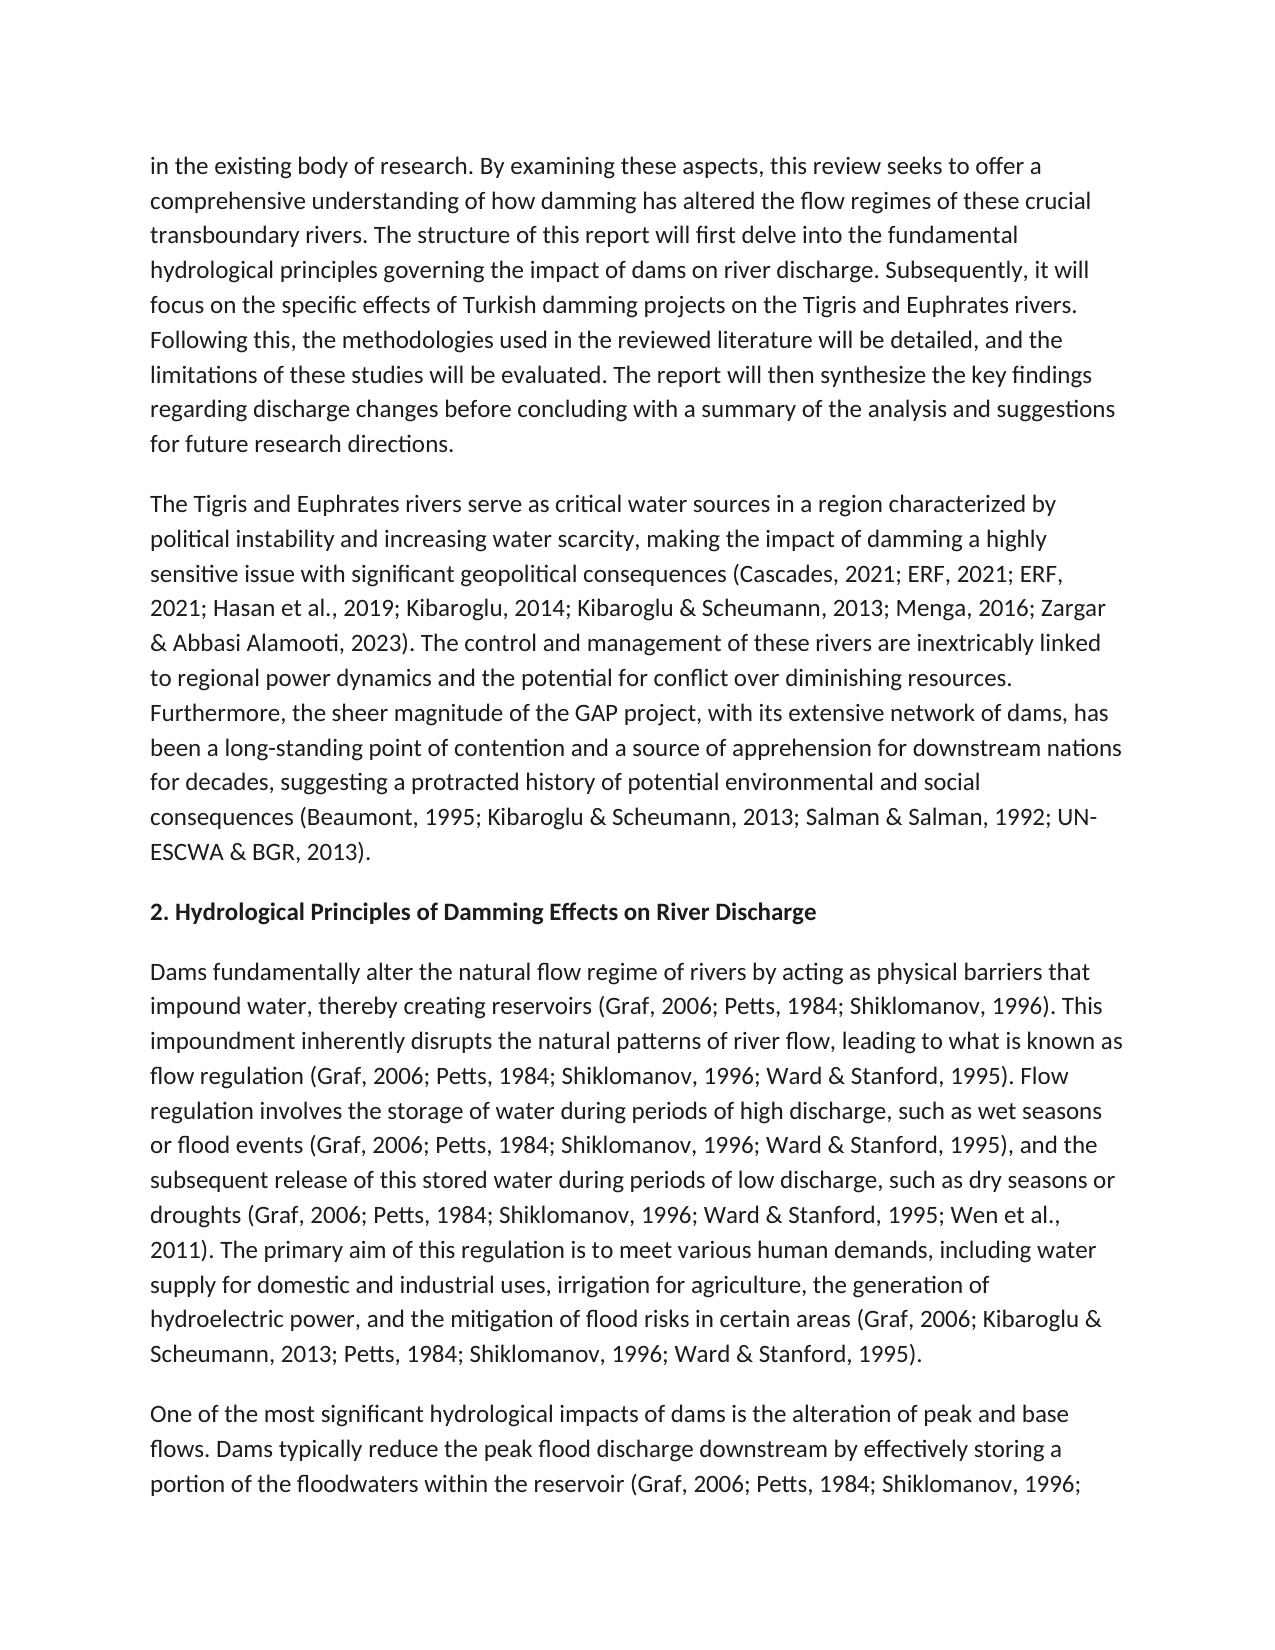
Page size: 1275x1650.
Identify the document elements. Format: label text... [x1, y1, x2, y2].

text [150, 1398, 1125, 1498]
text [150, 150, 1125, 459]
text 2. Hydrological Principles of Damming Effects on River Discharge [150, 896, 1125, 926]
text Dams fundamentally alter the natural flow regime of rivers by acting as physical barriers that impound water, thereby creating reservoirs (Graf, 2006; Petts, 1984; Shiklomanov, 1996). This impoundment inherently disrupts the natural patterns of river flow, leading to what is known as flow regulation (Graf, 2006; Petts, 1984; Shiklomanov, 1996; Ward & Stanford, 1995). Flow regulation involves the storage of water during periods of high discharge, such as wet seasons or flood events (Graf, 2006; Petts, 1984; Shiklomanov, 1996; Ward & Stanford, 1995), and the subsequent release of this stored water during periods of low discharge, such as dry seasons or droughts (Graf, 2006; Petts, 1984; Shiklomanov, 1996; Ward & Stanford, 1995; Wen et al., 2011). The primary aim of this regulation is to meet various human demands, including water supply for domestic and industrial uses, irrigation for agriculture, the generation of hydroelectric power, and the mitigation of flood risks in certain areas (Graf, 2006; Kibaroglu & Scheumann, 2013; Petts, 1984; Shiklomanov, 1996; Ward & Stanford, 1995). [150, 956, 1125, 1369]
text The Tigris and Euphrates rivers serve as critical water sources in a region characterized by political instability and increasing water scarcity, making the impact of damming a highly sensitive issue with significant geopolitical consequences (Cascades, 2021; ERF, 2021; ERF, 2021; Hasan et al., 2019; Kibaroglu, 2014; Kibaroglu & Scheumann, 2013; Menga, 2016; Zargar & Abbasi Alamooti, 2023). The control and management of these rivers are inextricably linked to regional power dynamics and the potential for conflict over diminishing resources. Furthermore, the sheer magnitude of the GAP project, with its extensive network of dams, has been a long-standing point of contention and a source of apprehension for downstream nations for decades, suggesting a protracted history of potential environmental and social consequences (Beaumont, 1995; Kibaroglu & Scheumann, 2013; Salman & Salman, 1992; UN-ESCWA & BGR, 2013). [150, 488, 1125, 867]
